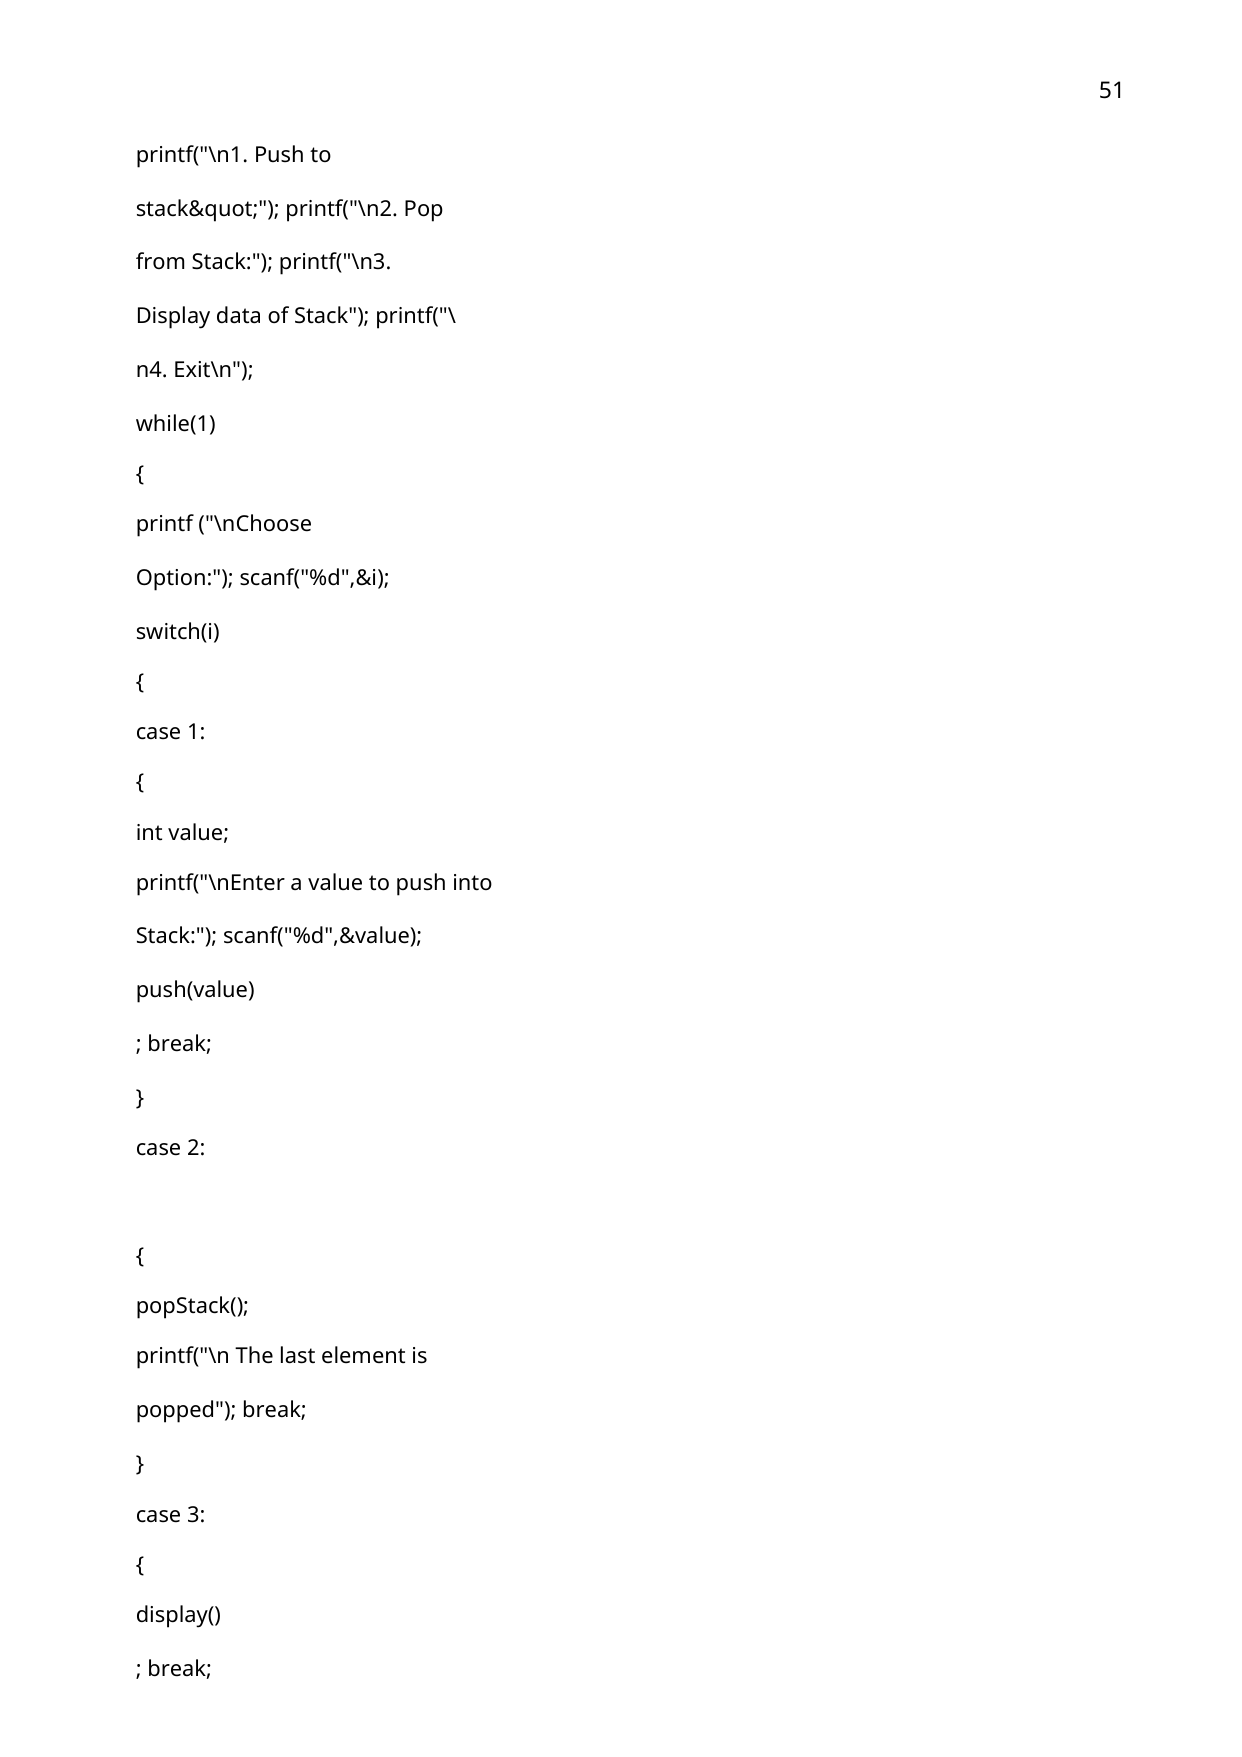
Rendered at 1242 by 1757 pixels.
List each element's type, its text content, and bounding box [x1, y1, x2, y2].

text push(value); break; [136, 974, 258, 1058]
text case 1: [136, 716, 1162, 746]
text case 3: [136, 1498, 1162, 1528]
text printf("\n The last element is popped"); break; [136, 1340, 509, 1424]
text popStack(); [136, 1290, 1162, 1320]
text display(); break; [136, 1599, 226, 1682]
text { [136, 1549, 1162, 1578]
text { [136, 458, 1162, 488]
text } [136, 1082, 1162, 1112]
text while(1) [136, 408, 1162, 438]
text { [136, 766, 1162, 796]
text int value; [136, 817, 1162, 846]
text printf ("\nChoose Option:"); scanf("%d",&i); [136, 508, 399, 592]
text case 2: [136, 1132, 1162, 1162]
text { [136, 1240, 1162, 1270]
text switch(i) [136, 616, 1162, 646]
text { [136, 666, 1162, 696]
text } [136, 1448, 1162, 1478]
text printf("\nEnter a value to push into Stack:"); scanf("%d",&value); [136, 867, 556, 950]
text printf("\n1. Push to stack&quot;"); printf("\n2. Pop from Stack:"); printf("\n3. Display data of Stack"); printf("\n4. Exit\n"); [136, 139, 471, 384]
